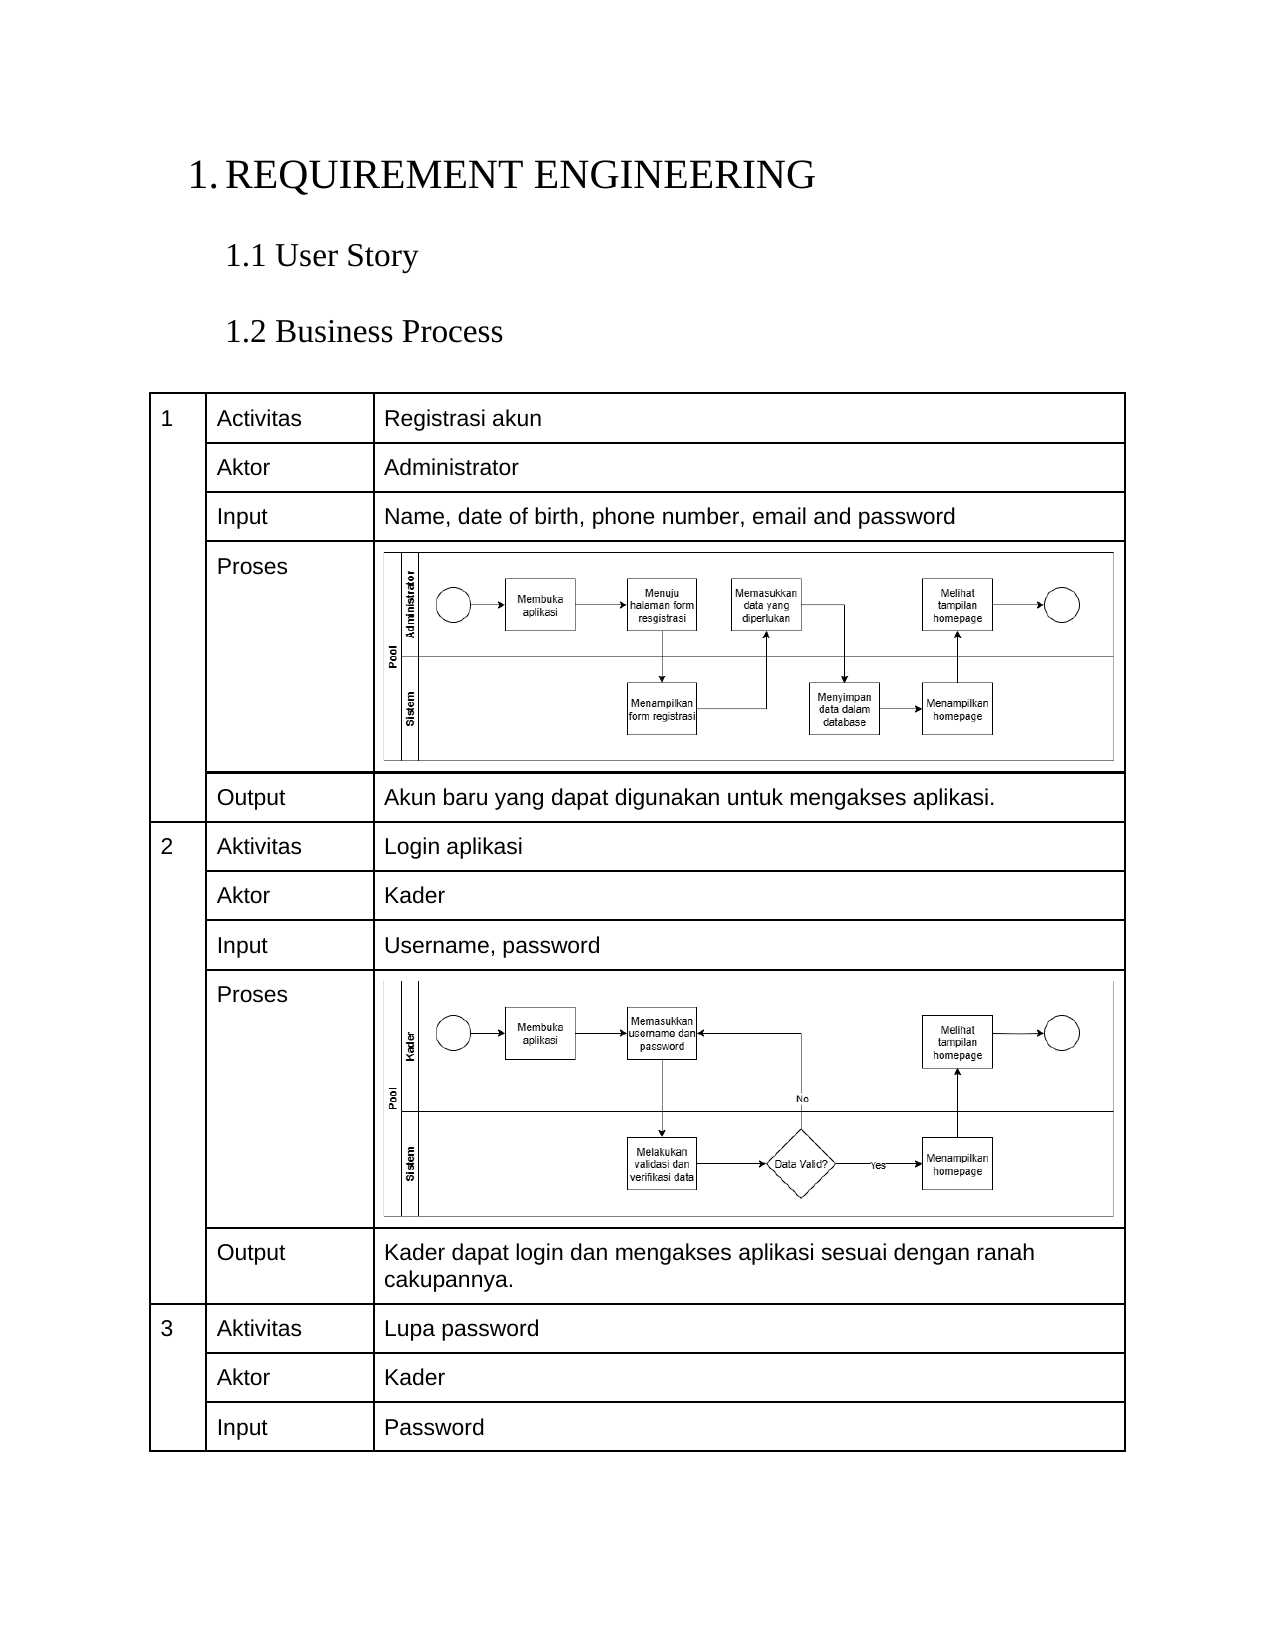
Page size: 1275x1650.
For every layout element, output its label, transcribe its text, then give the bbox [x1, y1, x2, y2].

table_cell Lupa password [375, 1305, 1124, 1352]
subtitle REQUIREMENT ENGINEERING [187, 150, 1125, 198]
table_cell Kader dapat login dan mengakses aplikasi sesuai dengan ranah cakupannya. [375, 1229, 1124, 1302]
table_cell Aktor [207, 444, 373, 491]
table_cell Akun baru yang dapat digunakan untuk mengakses aplikasi. [375, 774, 1124, 821]
table_cell 3 [151, 1305, 205, 1450]
table_cell Username, password [375, 921, 1124, 968]
table_cell Name, date of birth, phone number, email and password [375, 493, 1124, 540]
table_cell Aktor [207, 1354, 373, 1401]
table_cell Output [207, 1229, 373, 1302]
table_cell Proses [207, 971, 373, 1227]
table_header Registrasi akun [375, 394, 1124, 442]
picture [383, 981, 1114, 1217]
table_cell Input [207, 493, 373, 540]
subtitle 1.2 Business Process [225, 311, 1125, 349]
table_cell 2 [151, 823, 205, 1302]
table_cell Aktivitas [207, 1305, 373, 1352]
table_cell Kader [375, 872, 1124, 919]
table_cell Input [207, 1403, 373, 1450]
table_cell Login aplikasi [375, 823, 1124, 870]
subtitle 1.1 User Story [225, 235, 1125, 274]
picture [383, 552, 1114, 761]
table_cell Kader [375, 1354, 1124, 1401]
table_cell [375, 542, 1124, 771]
table_cell Output [207, 774, 373, 821]
table_cell Input [207, 921, 373, 968]
table_header Activitas [207, 394, 373, 442]
table_cell Administrator [375, 444, 1124, 491]
table_cell Aktivitas [207, 823, 373, 870]
table_cell Aktor [207, 872, 373, 919]
table_cell Proses [207, 542, 373, 771]
table_cell Password [375, 1403, 1124, 1450]
table_cell [375, 971, 1124, 1227]
table_header 1 [151, 394, 205, 821]
